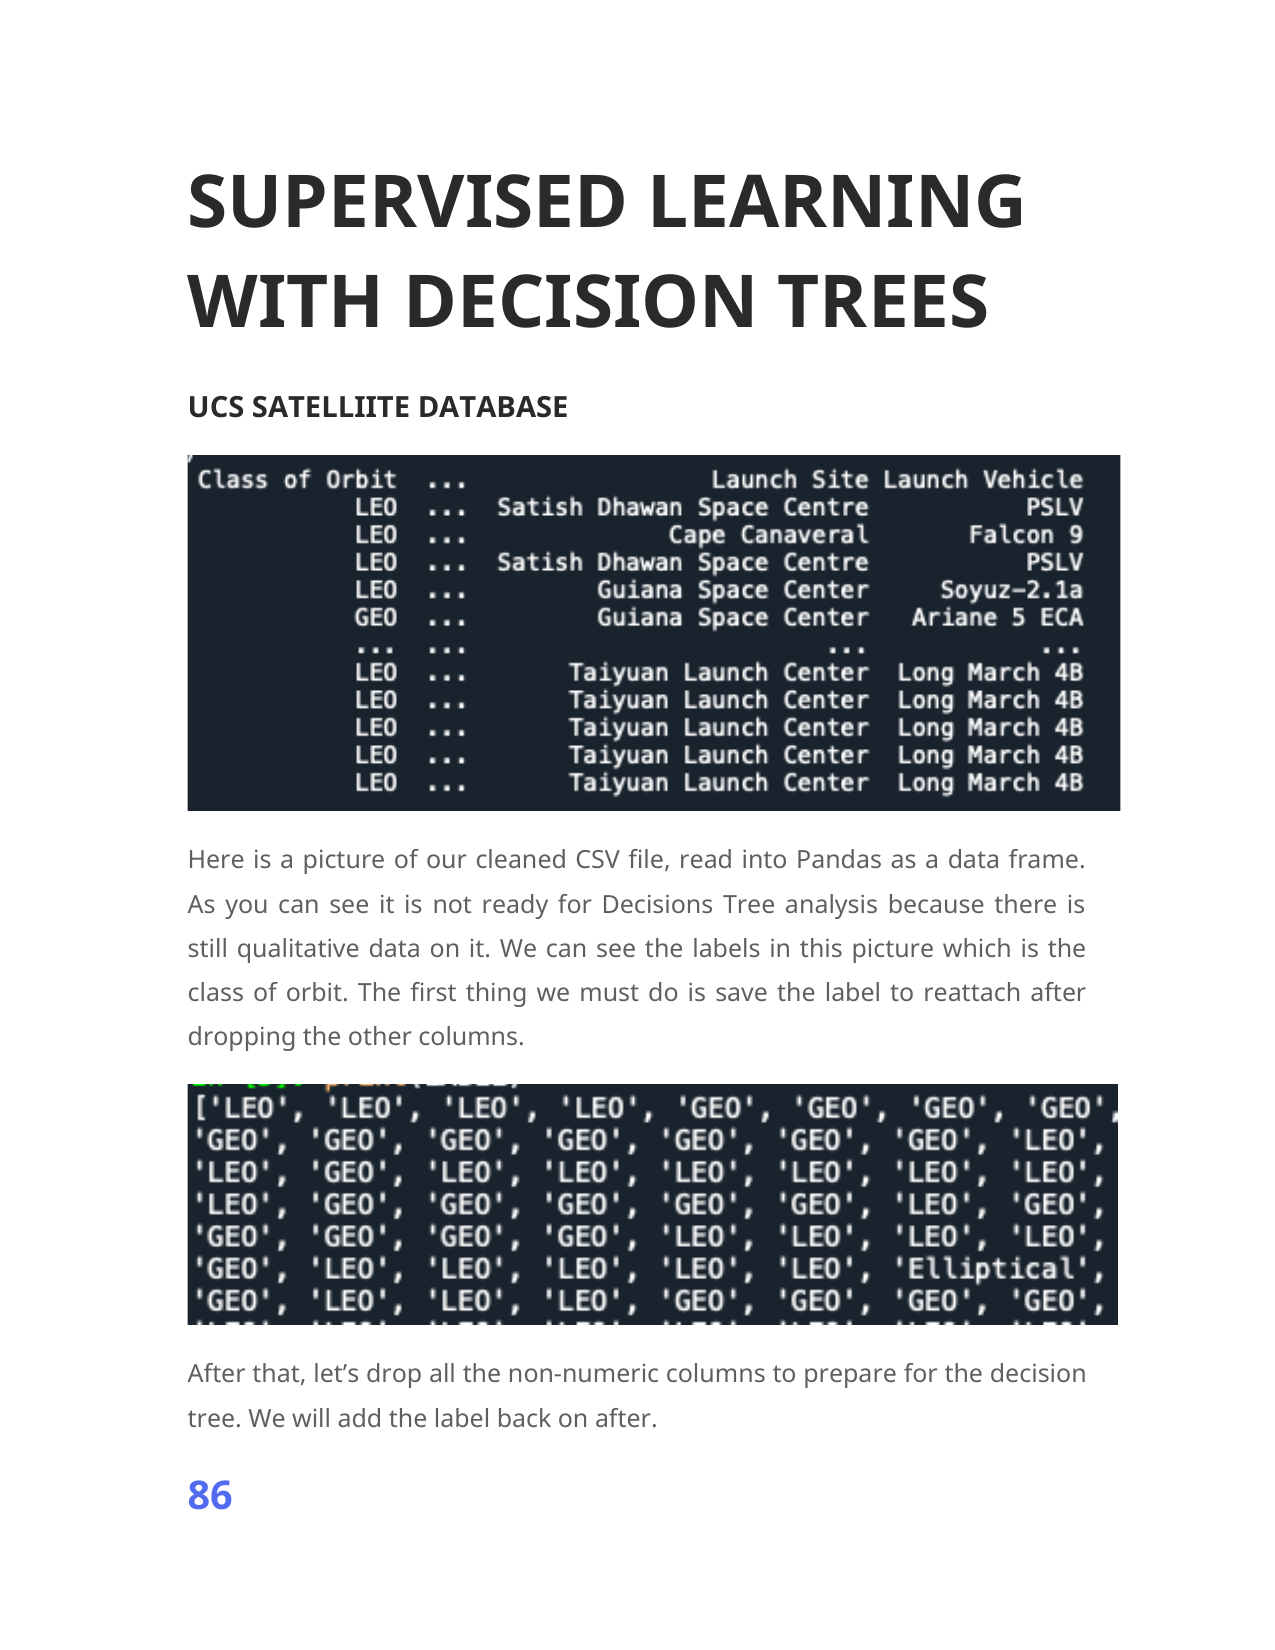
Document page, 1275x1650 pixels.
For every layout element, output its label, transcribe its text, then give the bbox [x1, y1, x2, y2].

subtitle UCS SatelLiite Database [187, 386, 1087, 426]
text Here is a picture of our cleaned CSV file, read into Pandas as a data frame. As you can see it is not ready for Decisions Tree analysis because there is still qualitative data on it. We can see the labels in this picture which is the class of orbit. The first thing we must do is save the label to reattach after dropping the other columns. [187, 842, 1087, 1053]
text After that, let’s drop all the non-numeric columns to prepare for the decision tree. We will add the label back on after. [187, 1356, 1087, 1434]
picture [187, 455, 1121, 811]
subtitle SUPERVISEd Learning with Decision Trees [187, 150, 1087, 349]
picture [187, 1084, 1118, 1325]
